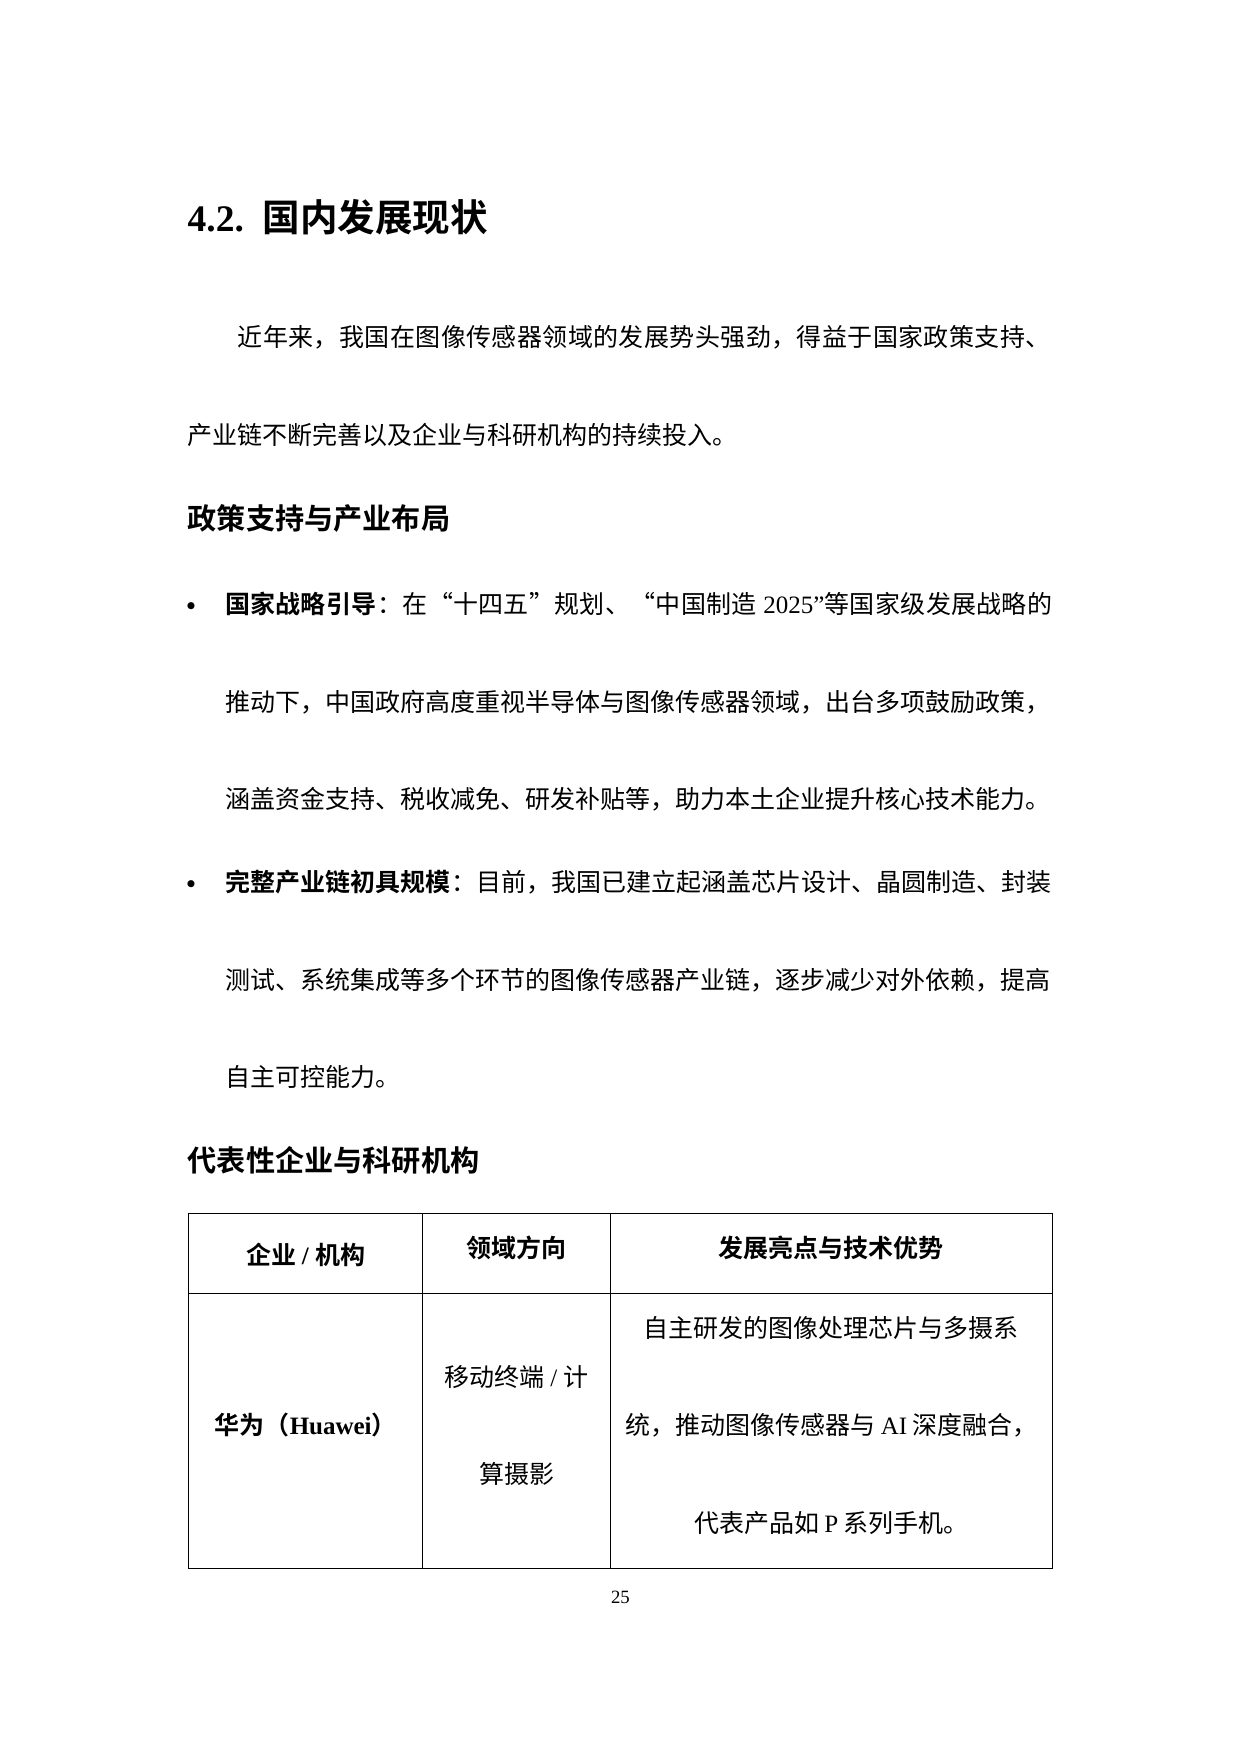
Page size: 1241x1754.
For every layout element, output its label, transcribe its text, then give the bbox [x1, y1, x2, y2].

table_header 企业 / 机构 [189, 1214, 422, 1293]
text 代表性企业与科研机构 [187, 1126, 1053, 1191]
text 政策支持与产业布局 [187, 484, 1053, 549]
text 近年来，我国在图像传感器领域的发展势头强劲，得益于国家政策支持、产业链不断完善以及企业与科研机构的持续投入。 [187, 303, 1053, 466]
table_cell 自主研发的图像处理芯片与多摄系统，推动图像传感器与AI深度融合，代表产品如P系列手机。 [611, 1294, 1052, 1568]
table_header 领域方向 [423, 1214, 610, 1293]
list 完整产业链初具规模：目前，我国已建立起涵盖芯片设计、晶圆制造、封装测试、系统集成等多个环节的图像传感器产业链，逐步减少对外依赖，提高自主可控能力。 [187, 848, 1053, 1108]
table_header 发展亮点与技术优势 [611, 1214, 1052, 1293]
table_cell 移动终端 / 计算摄影 [423, 1294, 610, 1568]
list 国家战略引导：在“十四五”规划、“中国制造2025”等国家级发展战略的推动下，中国政府高度重视半导体与图像传感器领域，出台多项鼓励政策，涵盖资金支持、税收减免、研发补贴等，助力本土企业提升核心技术能力。 [187, 570, 1053, 830]
subtitle 国内发展现状 [187, 182, 1053, 247]
table_cell 华为（Huawei） [189, 1294, 422, 1568]
